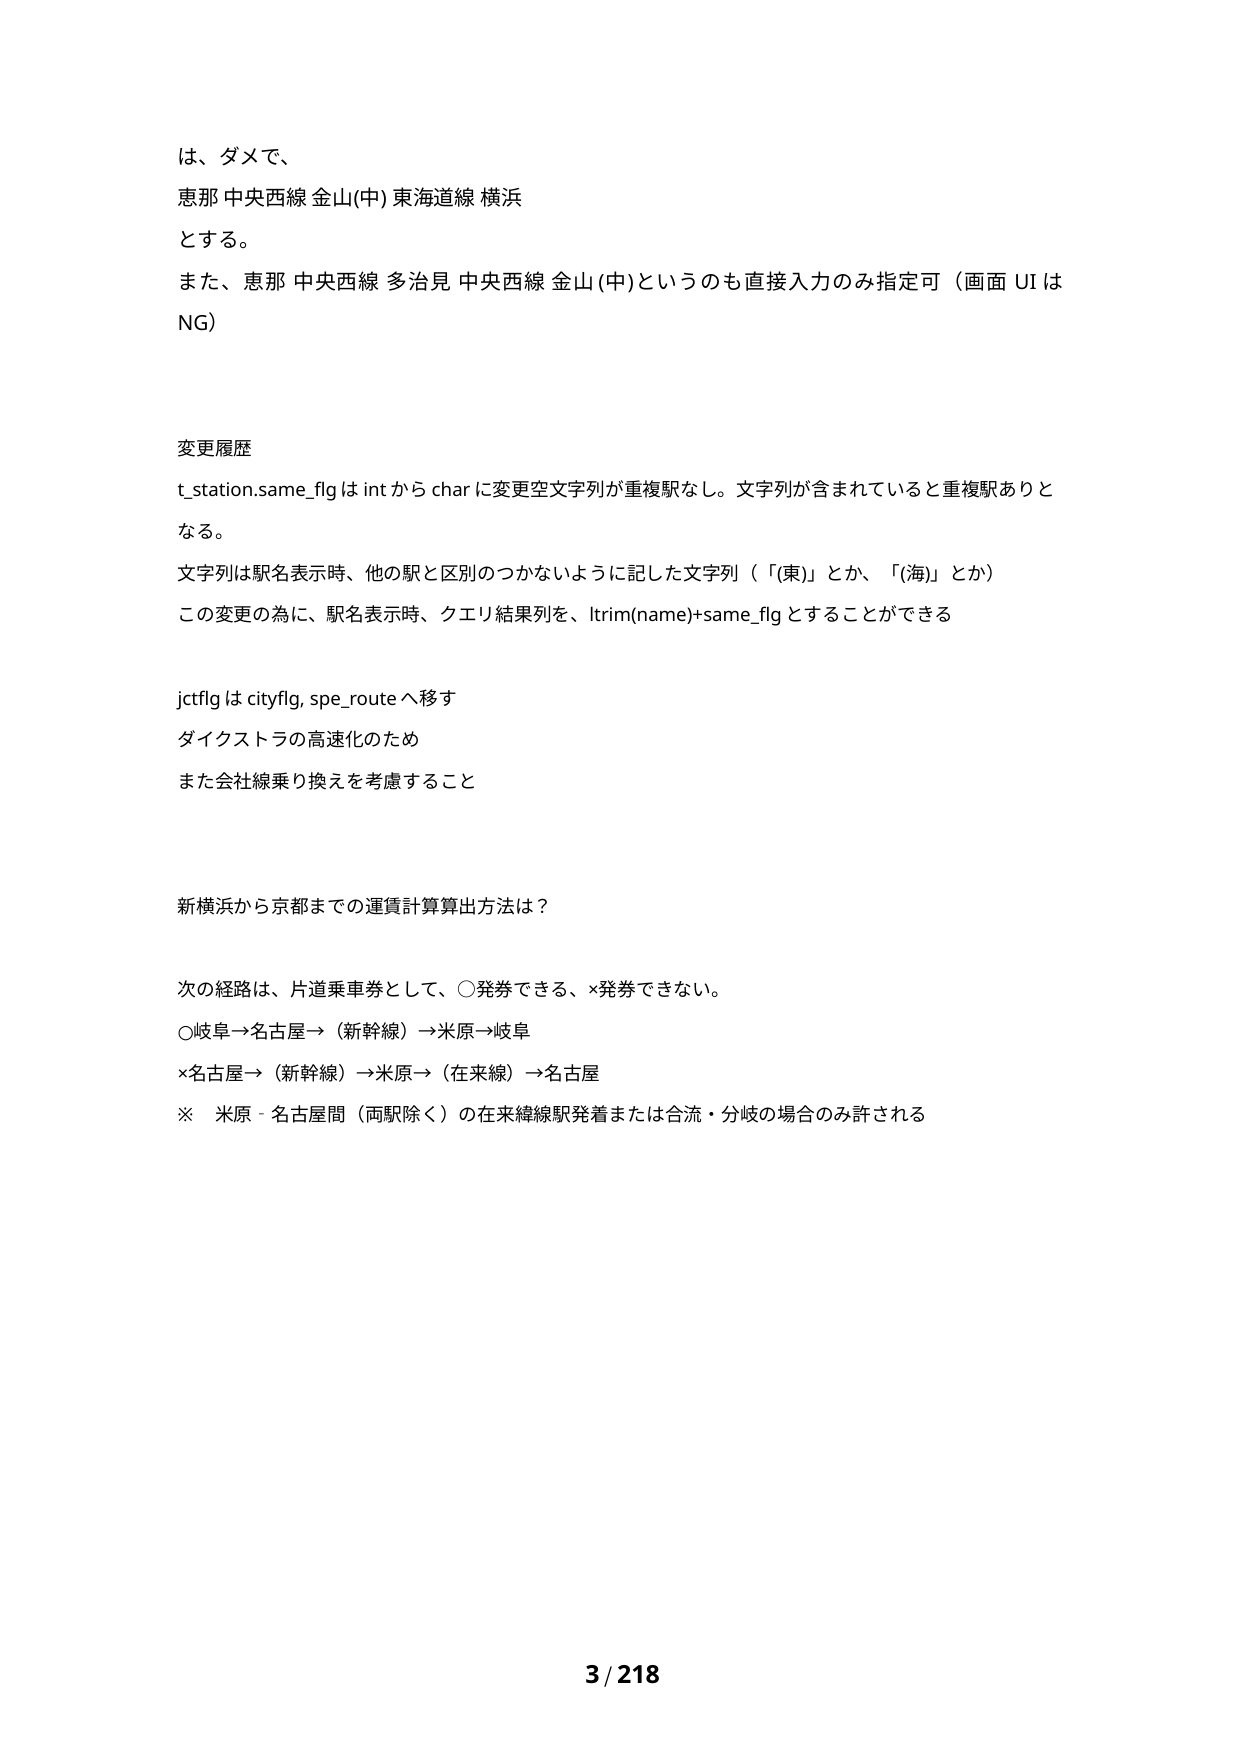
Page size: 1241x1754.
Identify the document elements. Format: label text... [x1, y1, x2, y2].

text jctflgはcityflg, spe_routeへ移す [177, 676, 1063, 718]
text この変更の為に、駅名表示時、クエリ結果列を、ltrim(name)+same_flgとすることができる [177, 593, 1063, 634]
text 文字列は駅名表示時、他の駅と区別のつかないように記した文字列（「(東)」とか、「(海)」とか） [177, 551, 1063, 593]
text ダイクストラの高速化のため [177, 718, 1063, 759]
text t_station.same_flgはintからcharに変更空文字列が重複駅なし。文字列が含まれていると重複駅ありとなる。 [177, 468, 1063, 551]
text ×名古屋→（新幹線）→米原→（在来線）→名古屋 [177, 1051, 1063, 1093]
text 変更履歴 [177, 426, 1063, 468]
text 恵那 中央西線 金山(中) 東海道線 横浜 [177, 176, 1063, 218]
list 米原‐名古屋間（両駅除く）の在来緯線駅発着または合流・分岐の場合のみ許される [177, 1093, 1063, 1134]
text ○岐阜→名古屋→（新幹線）→米原→岐阜 [177, 1009, 1063, 1051]
text 新横浜から京都までの運賃計算算出方法は？ [177, 884, 1063, 926]
text とする。 [177, 218, 1063, 259]
text また会社線乗り換えを考慮すること [177, 759, 1063, 801]
text は、ダメで、 [177, 134, 1063, 176]
text また、恵那 中央西線 多治見 中央西線 金山(中)というのも直接入力のみ指定可（画面UIはNG） [177, 259, 1063, 343]
text 次の経路は、片道乗車券として、○発券できる、×発券できない。 [177, 968, 1063, 1009]
